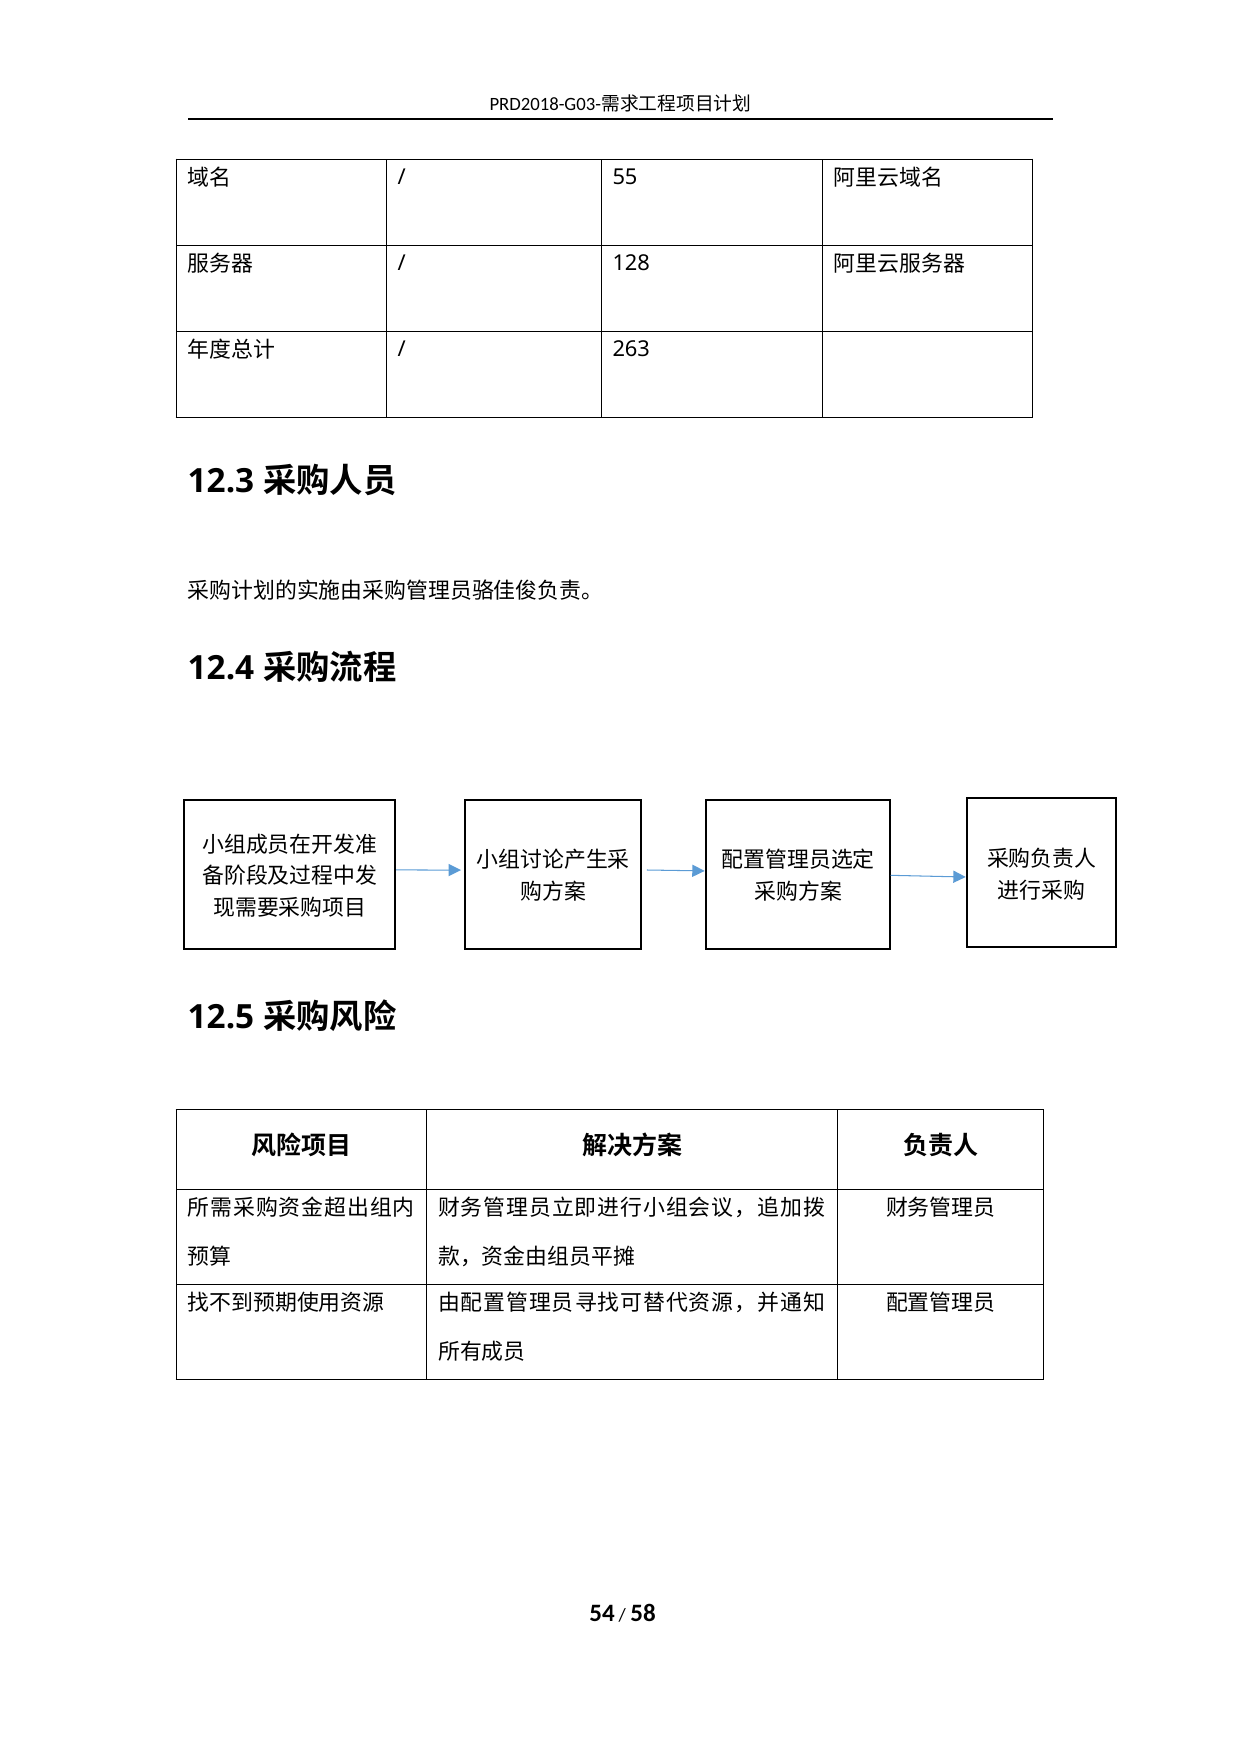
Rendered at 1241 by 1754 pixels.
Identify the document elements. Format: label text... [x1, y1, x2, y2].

subtitle 12.3 采购人员 [187, 445, 1053, 510]
table_cell 阿里云域名 [823, 160, 1032, 245]
table_cell [823, 332, 1032, 417]
table_cell 由配置管理员寻找可替代资源，并通知所有成员 [427, 1285, 837, 1378]
table_cell 所需采购资金超出组内预算 [177, 1190, 426, 1284]
table_cell 128 [602, 246, 822, 331]
table_header 解决方案 [427, 1110, 837, 1189]
table_cell 财务管理员 [838, 1190, 1043, 1284]
table_header 负责人 [838, 1110, 1043, 1189]
table_cell / [387, 332, 601, 417]
table_header 风险项目 [177, 1110, 426, 1189]
subtitle 12.5 采购风险 [187, 982, 1053, 1047]
table_cell 财务管理员立即进行小组会议，追加拨款，资金由组员平摊 [427, 1190, 837, 1284]
table_cell 域名 [177, 160, 386, 245]
table_cell 55 [602, 160, 822, 245]
table_cell 服务器 [177, 246, 386, 331]
text 采购计划的实施由采购管理员骆佳俊负责。 [187, 573, 1053, 605]
table_cell / [387, 160, 601, 245]
subtitle 12.4 采购流程 [187, 632, 1053, 697]
table_cell 263 [602, 332, 822, 417]
table_cell 配置管理员 [838, 1285, 1043, 1378]
table_cell / [387, 246, 601, 331]
table_cell 阿里云服务器 [823, 246, 1032, 331]
table_cell 年度总计 [177, 332, 386, 417]
table_cell 找不到预期使用资源 [177, 1285, 426, 1378]
